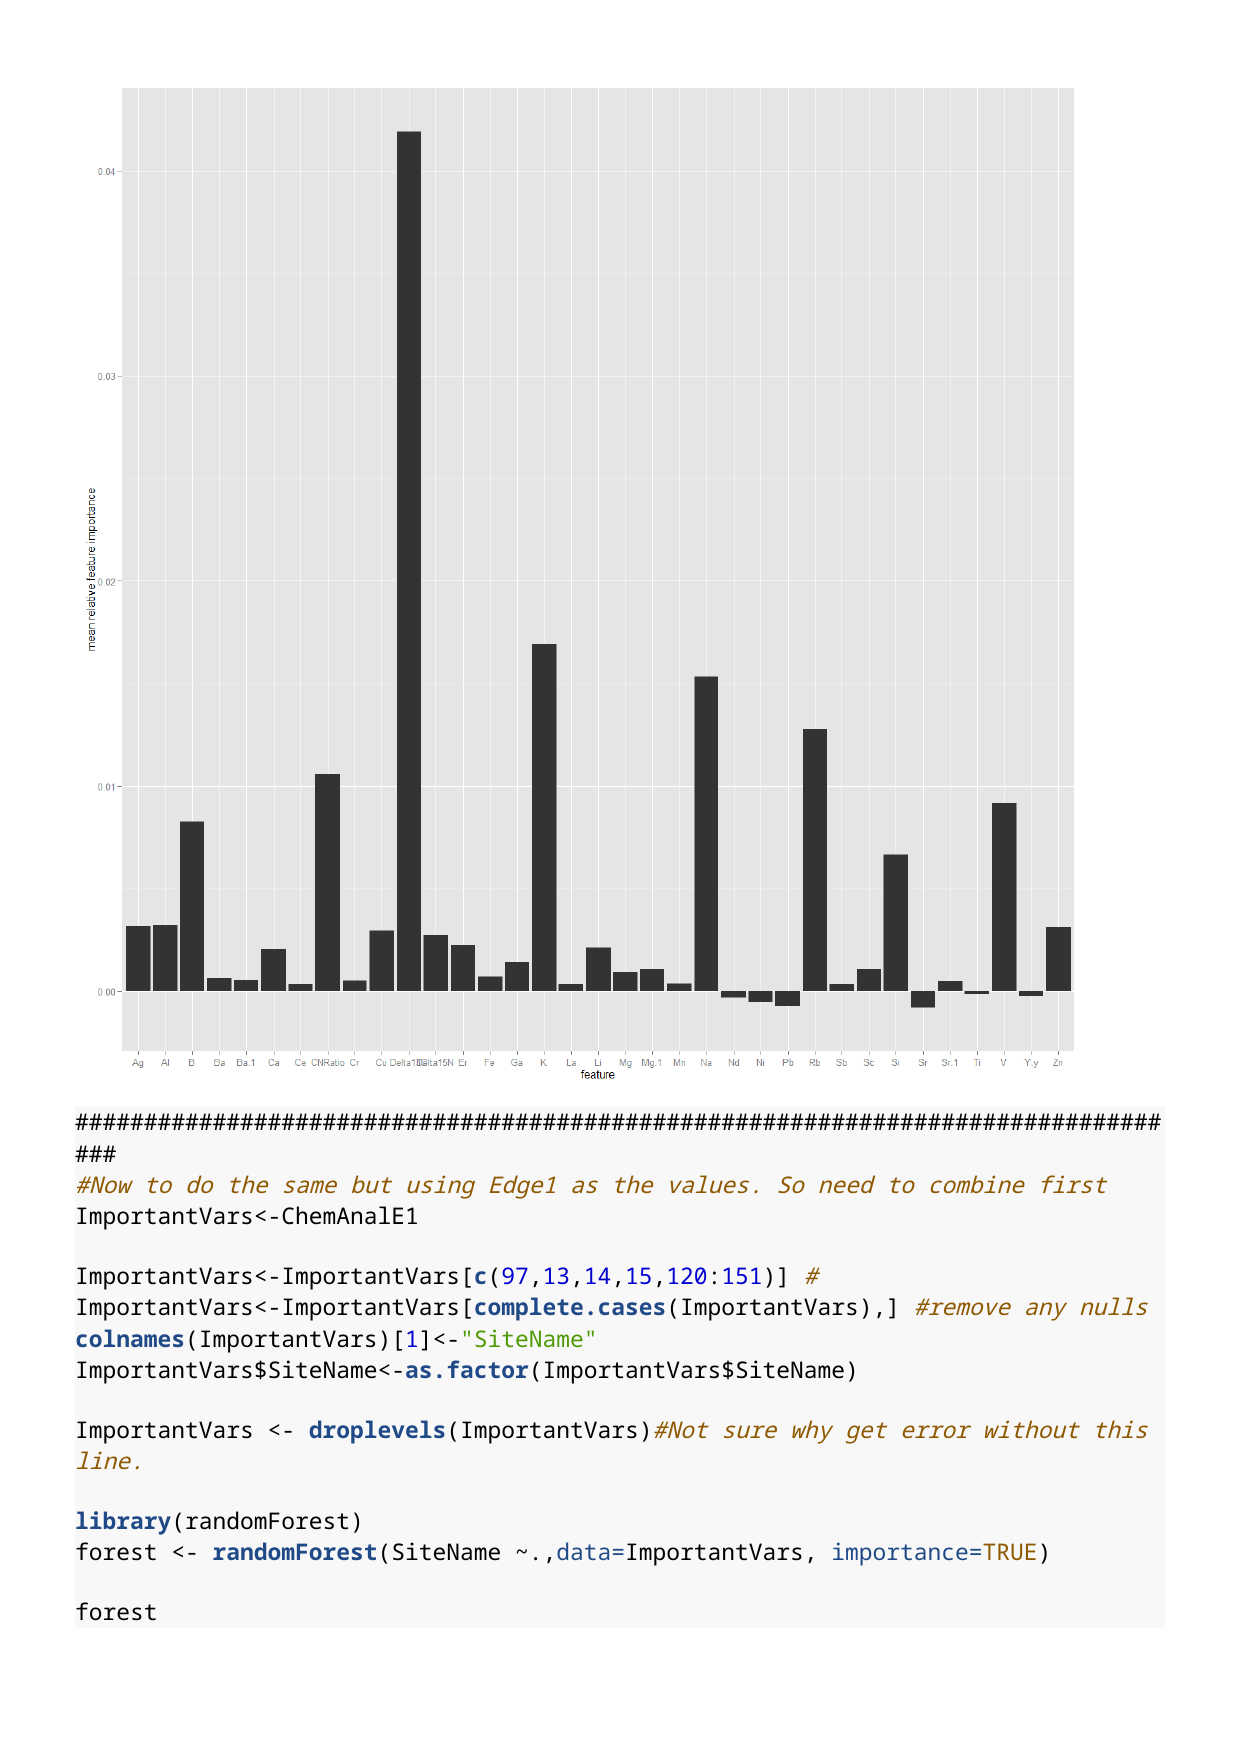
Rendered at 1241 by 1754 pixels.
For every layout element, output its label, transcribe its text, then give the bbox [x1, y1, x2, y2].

picture [75, 75, 1088, 1088]
text ################################################################################## #Now to do the same but using Edge1 as the values. So need to combine first ImportantVars<-ChemAnalE1 ImportantVars<-ImportantVars[c(97,13,14,15,120:151)] # ImportantVars<-ImportantVars[complete.cases(ImportantVars),] #remove any nulls colnames(ImportantVars)[1]<-"SiteName" ImportantVars$SiteName<-as.factor(ImportantVars$SiteName) ImportantVars <- droplevels(ImportantVars)#Not sure why get error without this line. library(randomForest) forest <- randomForest(SiteName ~.,data=ImportantVars, importance=TRUE) forest [75, 1106, 1165, 1628]
